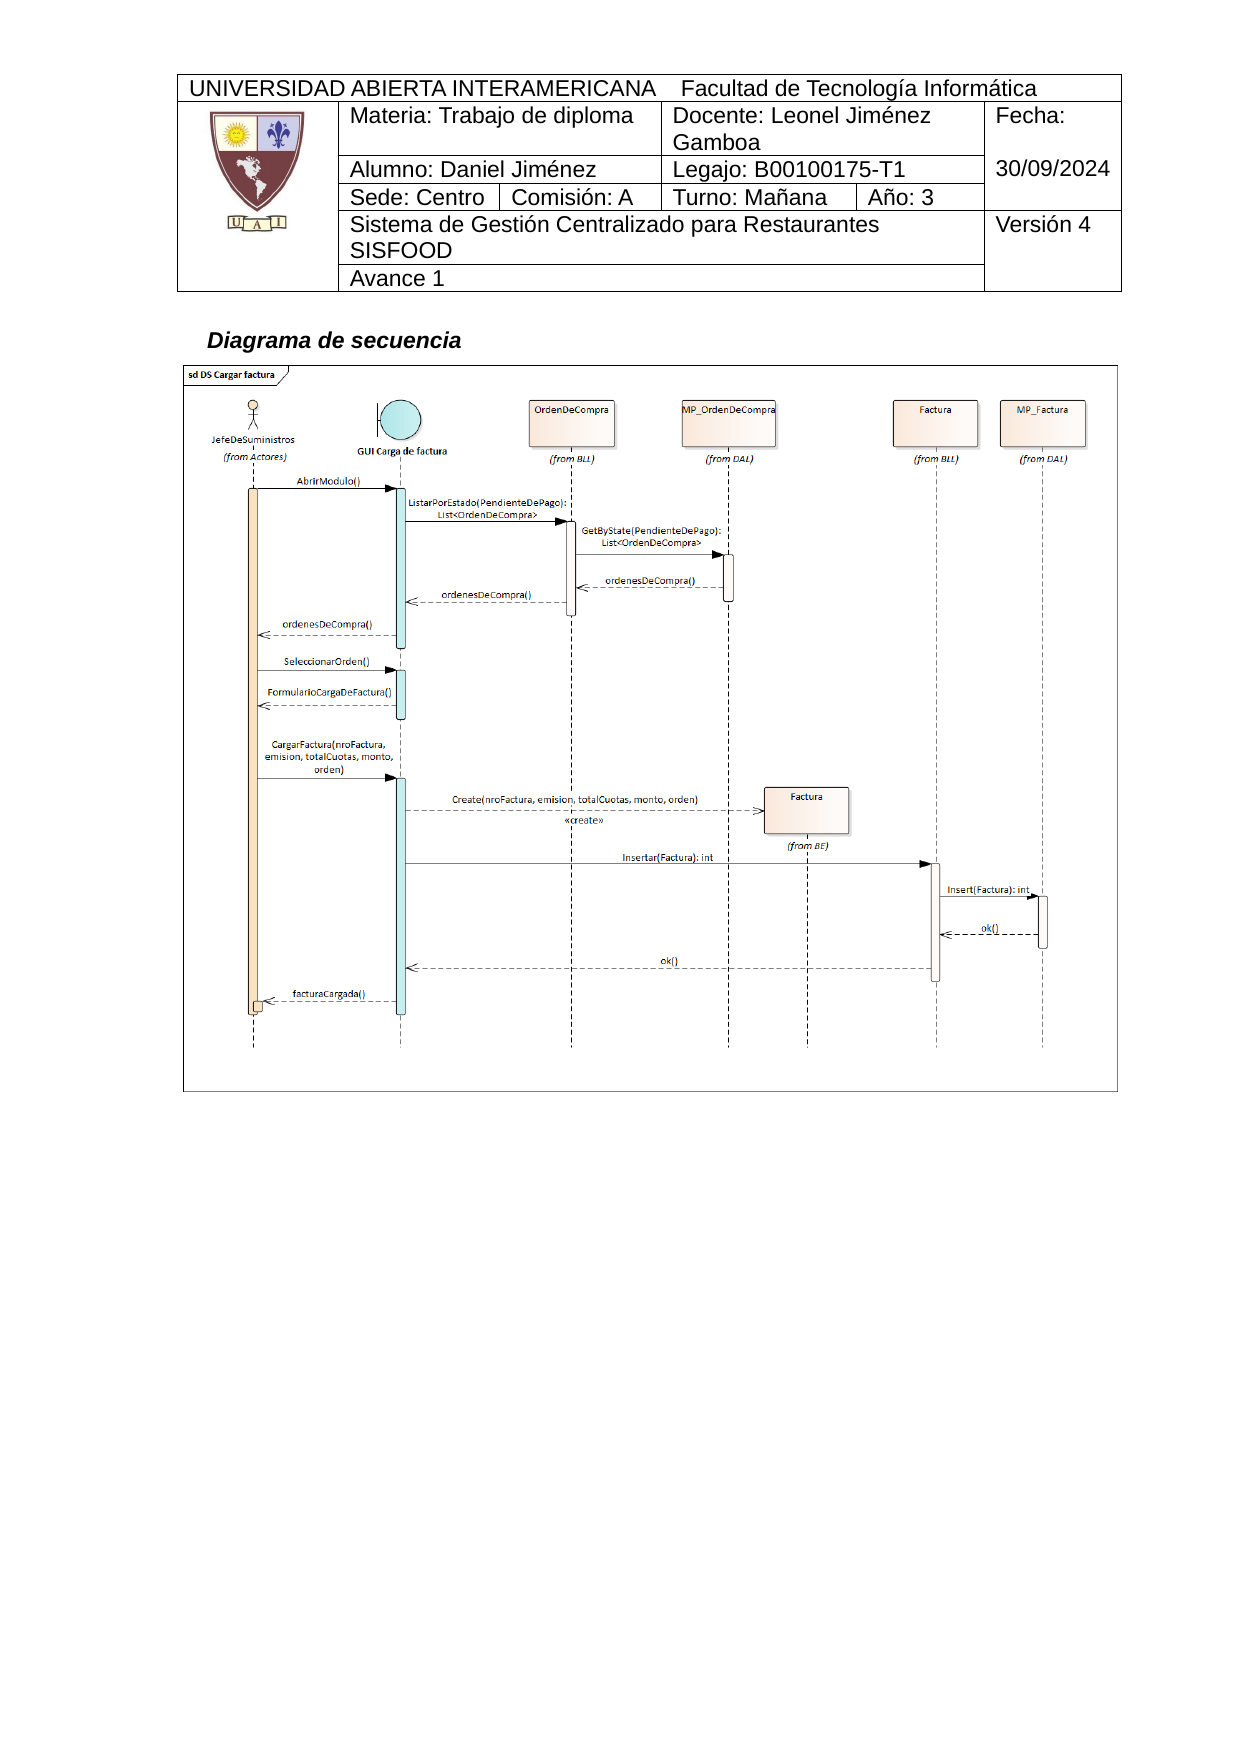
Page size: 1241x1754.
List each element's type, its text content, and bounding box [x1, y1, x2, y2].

picture [177, 359, 1123, 1097]
picture [188, 102, 327, 236]
subtitle Diagrama de secuencia [207, 327, 1122, 353]
